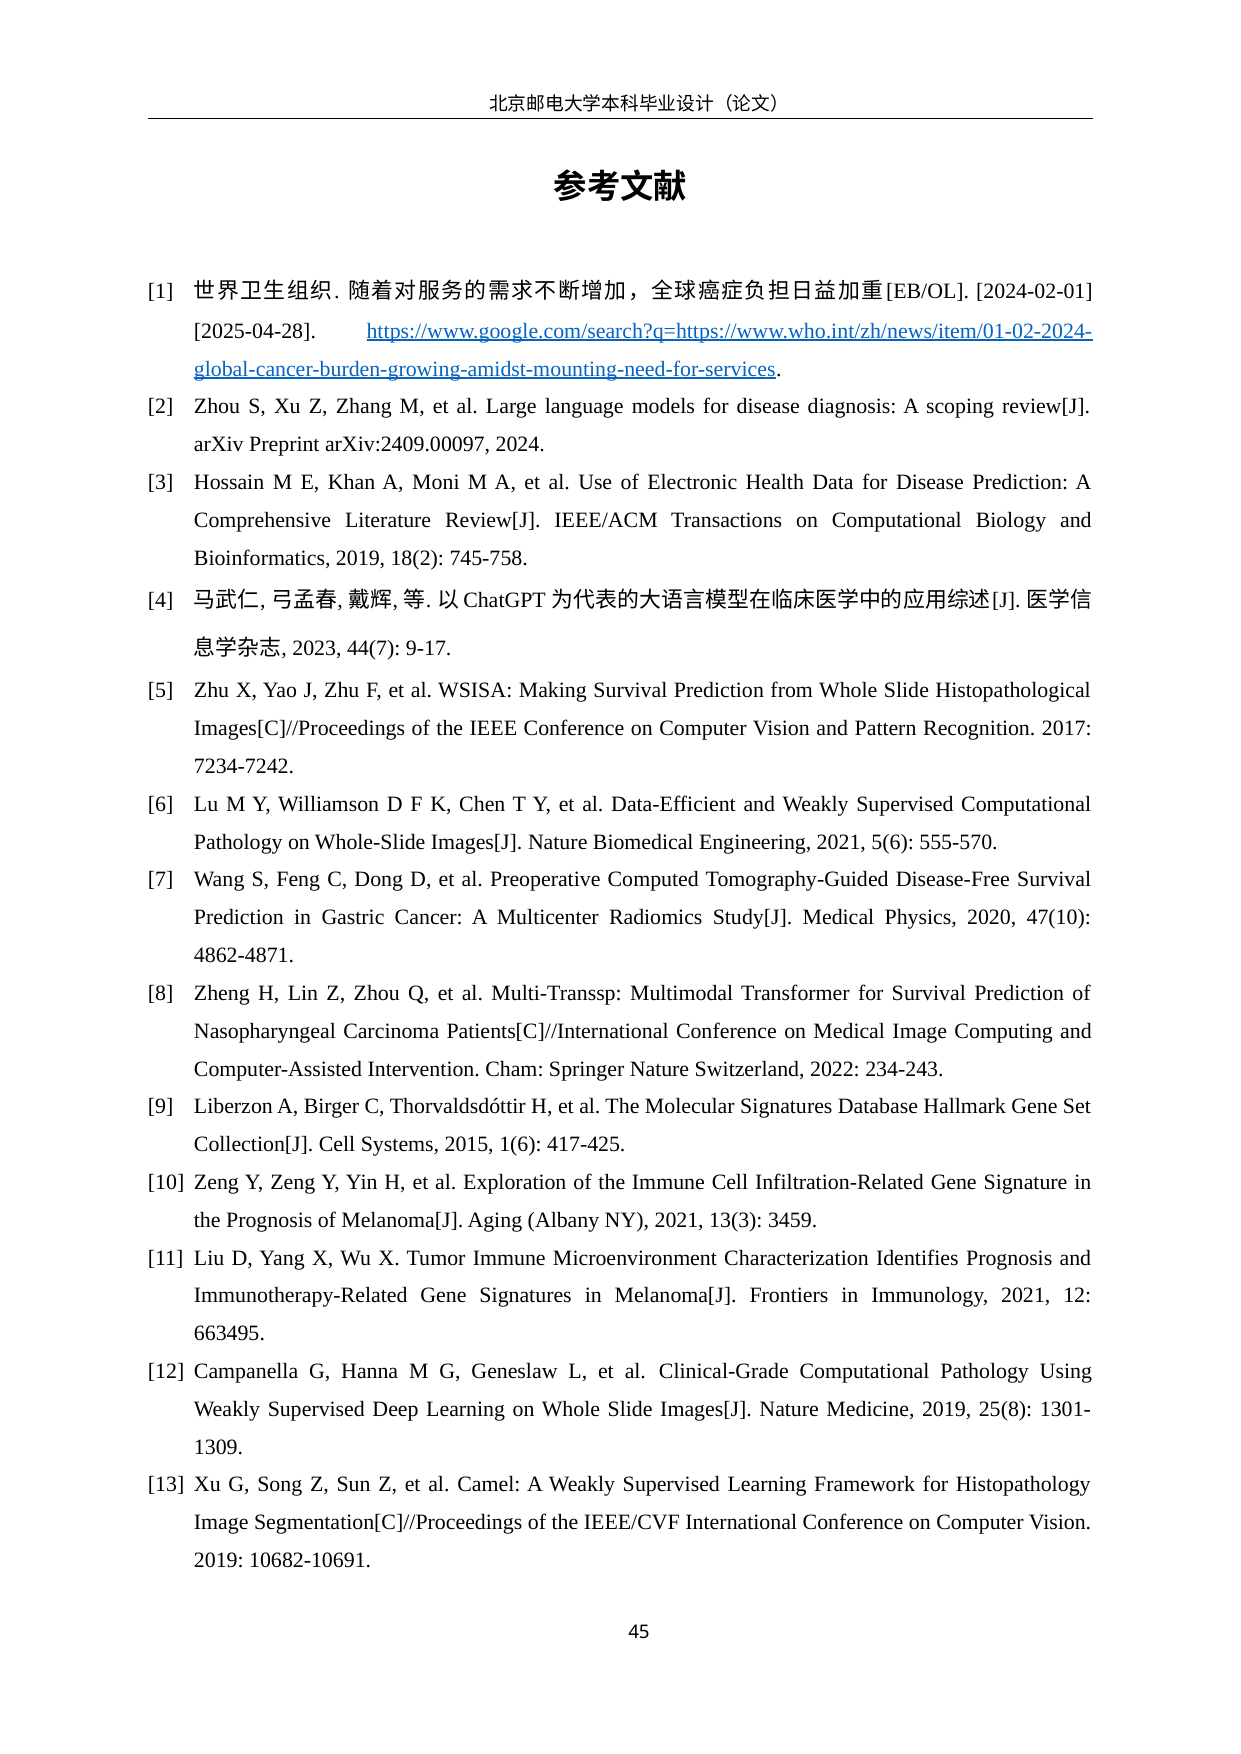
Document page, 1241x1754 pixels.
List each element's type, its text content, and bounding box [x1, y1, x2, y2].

subtitle 参考文献 [148, 160, 1093, 208]
list Liberzon A, Birger C, Thorvaldsdóttir H, et al. The Molecular Signatures Database Hallmark Gene Set Collection[J]. Cell Systems, 2015, 1(6): 417-425. [148, 1093, 1093, 1156]
list Zhu X, Yao J, Zhu F, et al. WSISA: Making Survival Prediction from Whole Slide Histopathological Images[C]//Proceedings of the IEEE Conference on Computer Vision and Pattern Recognition. 2017: 7234-7242. [148, 677, 1093, 778]
list 马武仁, 弓孟春, 戴辉, 等. 以ChatGPT 为代表的大语言模型在临床医学中的应用综述[J]. 医学信息学杂志, 2023, 44(7): 9-17. [148, 582, 1093, 662]
list Zheng H, Lin Z, Zhou Q, et al. Multi-Transsp: Multimodal Transformer for Survival Prediction of Nasopharyngeal Carcinoma Patients[C]//International Conference on Medical Image Computing and Computer-Assisted Intervention. Cham: Springer Nature Switzerland, 2022: 234-243. [148, 980, 1093, 1081]
list Hossain M E, Khan A, Moni M A, et al. Use of Electronic Health Data for Disease Prediction: A Comprehensive Literature Review[J]. IEEE/ACM Transactions on Computational Biology and Bioinformatics, 2019, 18(2): 745-758. [148, 469, 1093, 570]
list Zhou S, Xu Z, Zhang M, et al. Large language models for disease diagnosis: A scoping review[J]. arXiv Preprint arXiv:2409.00097, 2024. [148, 393, 1093, 456]
list Wang S, Feng C, Dong D, et al. Preoperative Computed Tomography‐Guided Disease‐Free Survival Prediction in Gastric Cancer: A Multicenter Radiomics Study[J]. Medical Physics, 2020, 47(10): 4862-4871. [148, 866, 1093, 967]
list Lu M Y, Williamson D F K, Chen T Y, et al. Data-Efficient and Weakly Supervised Computational Pathology on Whole-Slide Images[J]. Nature Biomedical Engineering, 2021, 5(6): 555-570. [148, 791, 1093, 854]
list Xu G, Song Z, Sun Z, et al. Camel: A Weakly Supervised Learning Framework for Histopathology Image Segmentation[C]//Proceedings of the IEEE/CVF International Conference on Computer Vision. 2019: 10682-10691. [148, 1471, 1093, 1572]
list Zeng Y, Zeng Y, Yin H, et al. Exploration of the Immune Cell Infiltration-Related Gene Signature in the Prognosis of Melanoma[J]. Aging (Albany NY), 2021, 13(3): 3459. [148, 1169, 1093, 1232]
list Campanella G, Hanna M G, Geneslaw L, et al. Clinical-Grade Computational Pathology Using Weakly Supervised Deep Learning on Whole Slide Images[J]. Nature Medicine, 2019, 25(8): 1301-1309. [148, 1358, 1093, 1459]
list 世界卫生组织. 随着对服务的需求不断增加，全球癌症负担日益加重[EB/OL]. [2024-02-01][2025-04-28]. https://www.google.com/search?q=https://www.who.int/zh/news/item/01-02-2024-global-cancer-burden-growing-amidst-mounting-need-for-services. [148, 273, 1093, 381]
list Liu D, Yang X, Wu X. Tumor Immune Microenvironment Characterization Identifies Prognosis and Immunotherapy-Related Gene Signatures in Melanoma[J]. Frontiers in Immunology, 2021, 12: 663495. [148, 1244, 1093, 1345]
